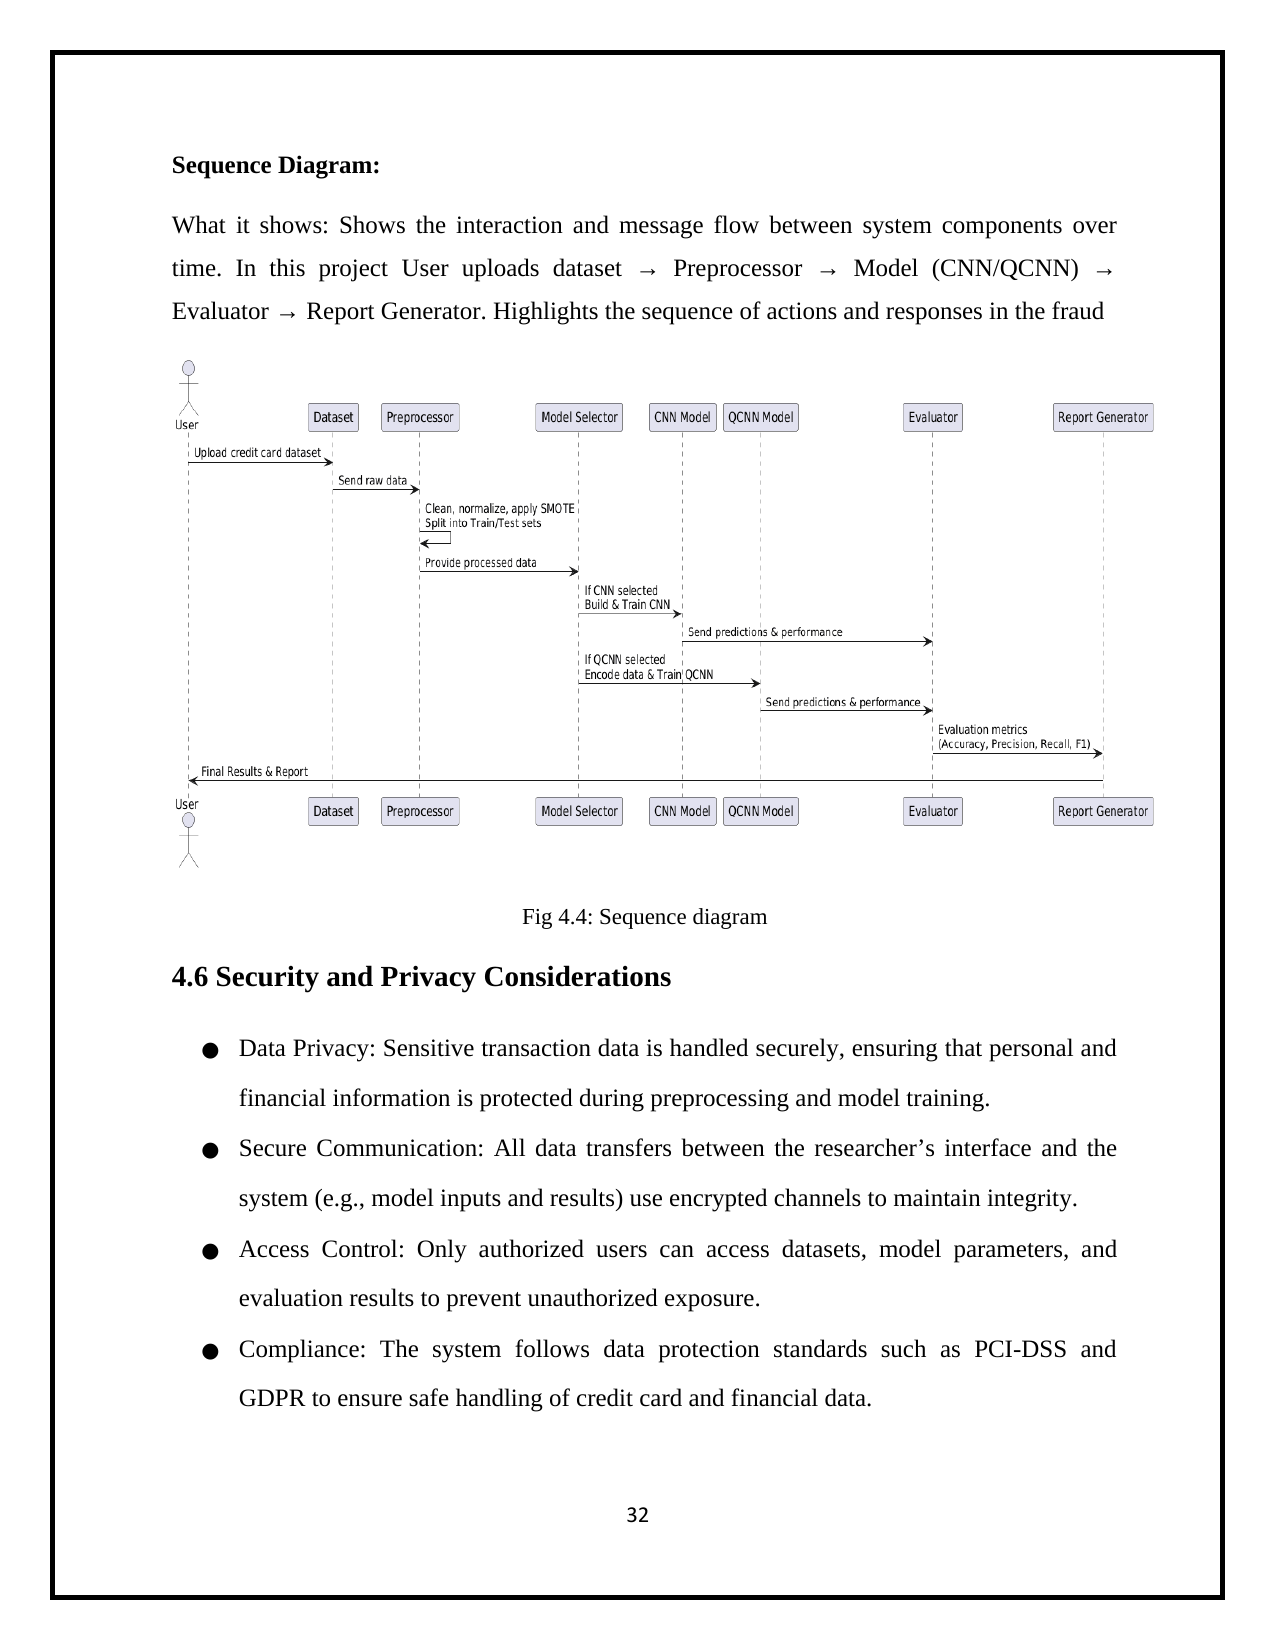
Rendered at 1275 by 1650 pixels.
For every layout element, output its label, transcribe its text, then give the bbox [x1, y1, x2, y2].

list Data Privacy: Sensitive transaction data is handled securely, ensuring that personal and financial information is protected during preprocessing and model training. [201, 1026, 1118, 1112]
text 4.6 Security and Privacy Considerations [172, 959, 1118, 992]
picture [171, 355, 1156, 872]
text What it shows: Shows the interaction and message flow between system components over time. In this project User uploads dataset → Preprocessor → Model (CNN/QCNN) → Evaluator → Report Generator. Highlights the sequence of actions and responses in the fraud [172, 210, 1118, 325]
list Secure Communication: All data transfers between the researcher’s interface and the system (e.g., model inputs and results) use encrypted channels to maintain integrity. [201, 1126, 1118, 1212]
text Fig 4.4: Sequence diagram [172, 903, 1118, 929]
text Sequence Diagram: [172, 150, 1118, 179]
list Compliance: The system follows data protection standards such as PCI-DSS and GDPR to ensure safe handling of credit card and financial data. [201, 1326, 1118, 1412]
list Access Control: Only authorized users can access datasets, model parameters, and evaluation results to prevent unauthorized exposure. [201, 1226, 1118, 1312]
